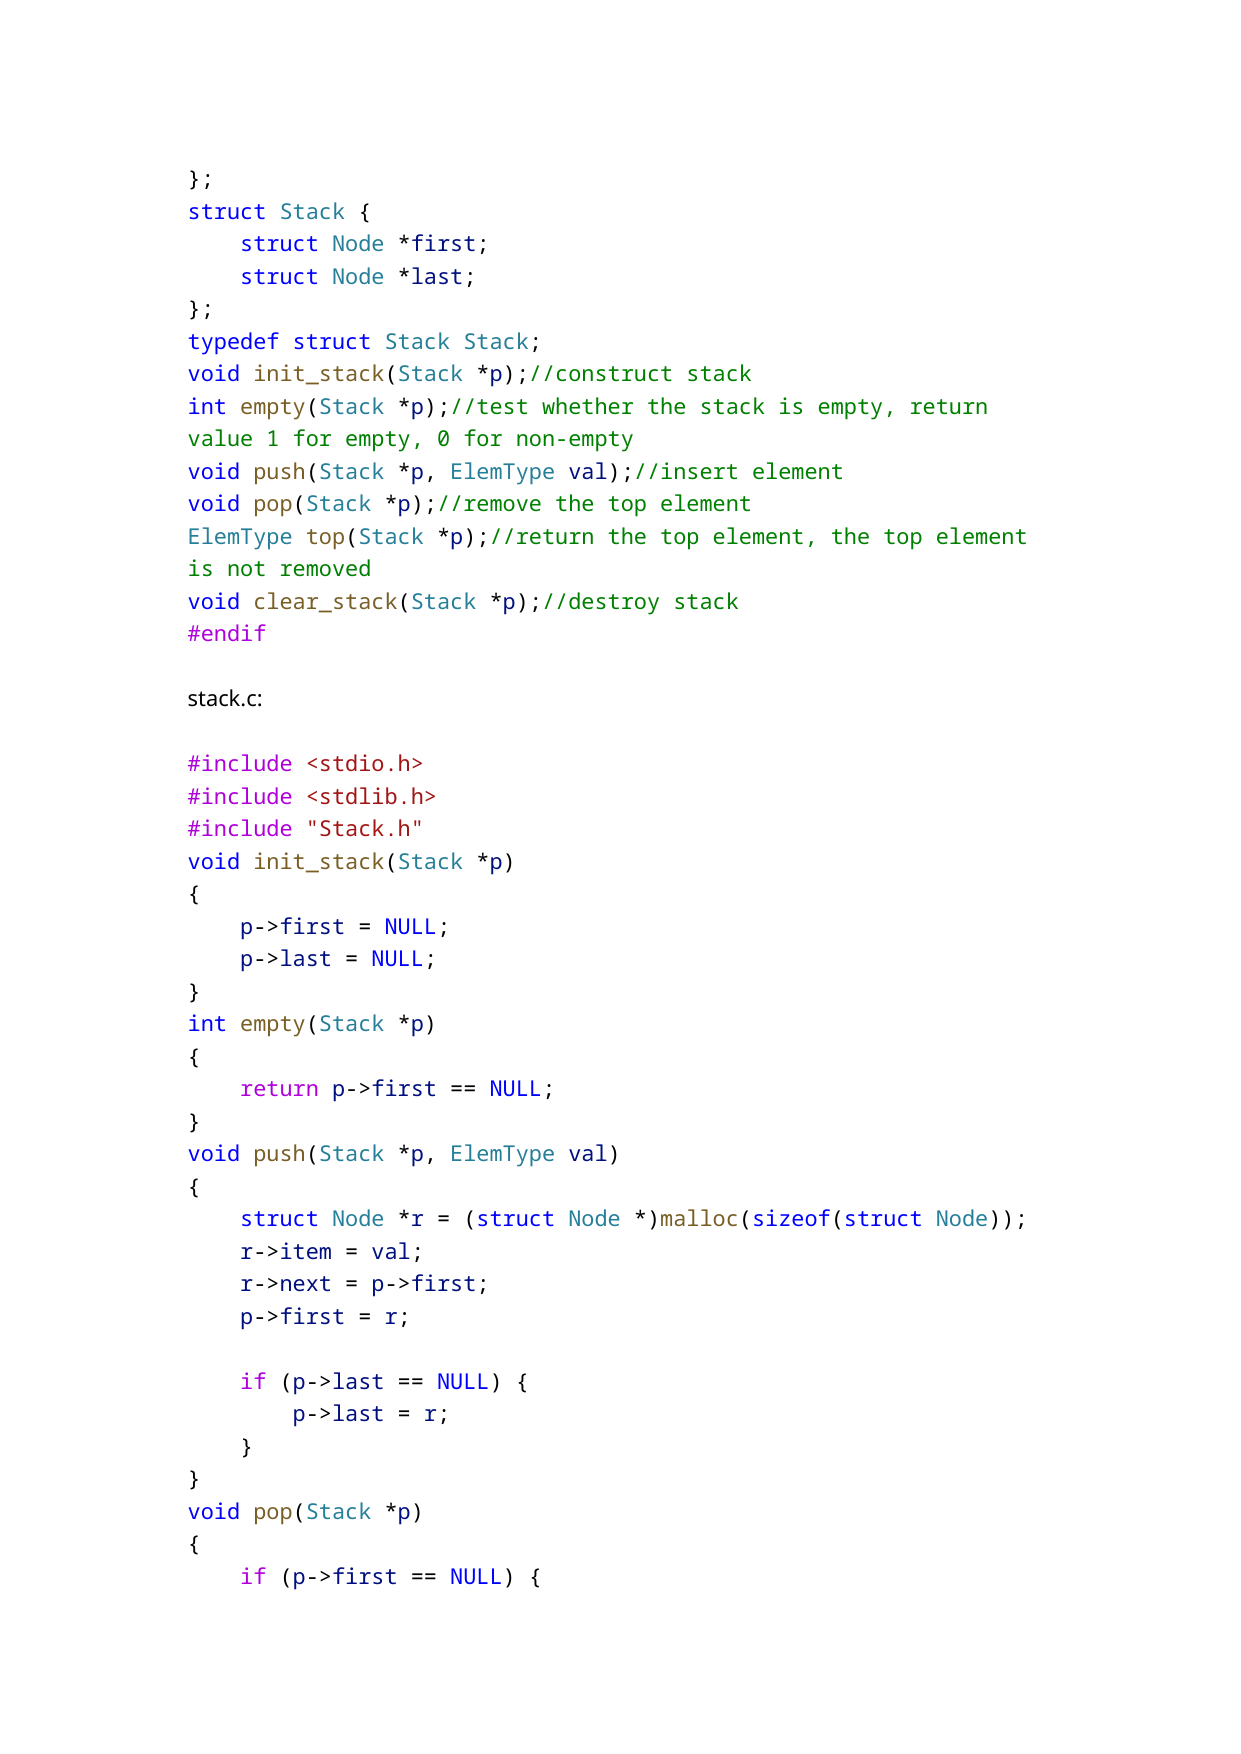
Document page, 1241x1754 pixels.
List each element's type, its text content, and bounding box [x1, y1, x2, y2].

text int empty(Stack *p) [187, 1007, 1053, 1039]
text #include "Stack.h" [187, 812, 1053, 844]
text p->first = NULL; [187, 909, 1053, 942]
text void init_stack(Stack *p);//construct stack [187, 357, 1053, 389]
text r->item = val; [187, 1234, 1053, 1267]
text }; [187, 292, 1053, 324]
text void clear_stack(Stack *p);//destroy stack [187, 584, 1053, 617]
text void pop(Stack *p);//remove the top element [187, 487, 1053, 519]
text void init_stack(Stack *p) [187, 844, 1053, 877]
text p->last = NULL; [187, 942, 1053, 974]
text p->first = r; [187, 1299, 1053, 1332]
text if (p->last == NULL) { [187, 1364, 1053, 1397]
text typedef struct Stack Stack; [187, 324, 1053, 357]
text ElemType top(Stack *p);//return the top element, the top element is not removed [187, 519, 1053, 584]
text { [187, 877, 1053, 909]
text #include <stdlib.h> [187, 779, 1053, 812]
text r->next = p->first; [187, 1267, 1053, 1299]
text #include <stdio.h> [187, 747, 1053, 779]
text void push(Stack *p, ElemType val) [187, 1137, 1053, 1169]
text p->last = r; [187, 1397, 1053, 1429]
text void push(Stack *p, ElemType val);//insert element [187, 454, 1053, 487]
text return p->first == NULL; [187, 1072, 1053, 1104]
text struct Stack { [187, 194, 1053, 227]
text } [187, 1462, 1053, 1494]
text void pop(Stack *p) [187, 1494, 1053, 1527]
text { [187, 1527, 1053, 1559]
text int empty(Stack *p);//test whether the stack is empty, return value 1 for empty, 0 for non-empty [187, 389, 1053, 454]
text } [187, 1104, 1053, 1137]
text { [187, 1169, 1053, 1202]
text stack.c: [187, 682, 1053, 714]
text #endif [187, 617, 1053, 649]
text struct Node *first; [187, 227, 1053, 259]
text struct Node *r = (struct Node *)malloc(sizeof(struct Node)); [187, 1202, 1053, 1234]
text { [187, 1039, 1053, 1072]
text struct Node *last; [187, 259, 1053, 292]
text } [187, 1429, 1053, 1462]
text if (p->first == NULL) { [187, 1559, 1053, 1592]
text }; [187, 162, 1053, 194]
text } [187, 974, 1053, 1007]
